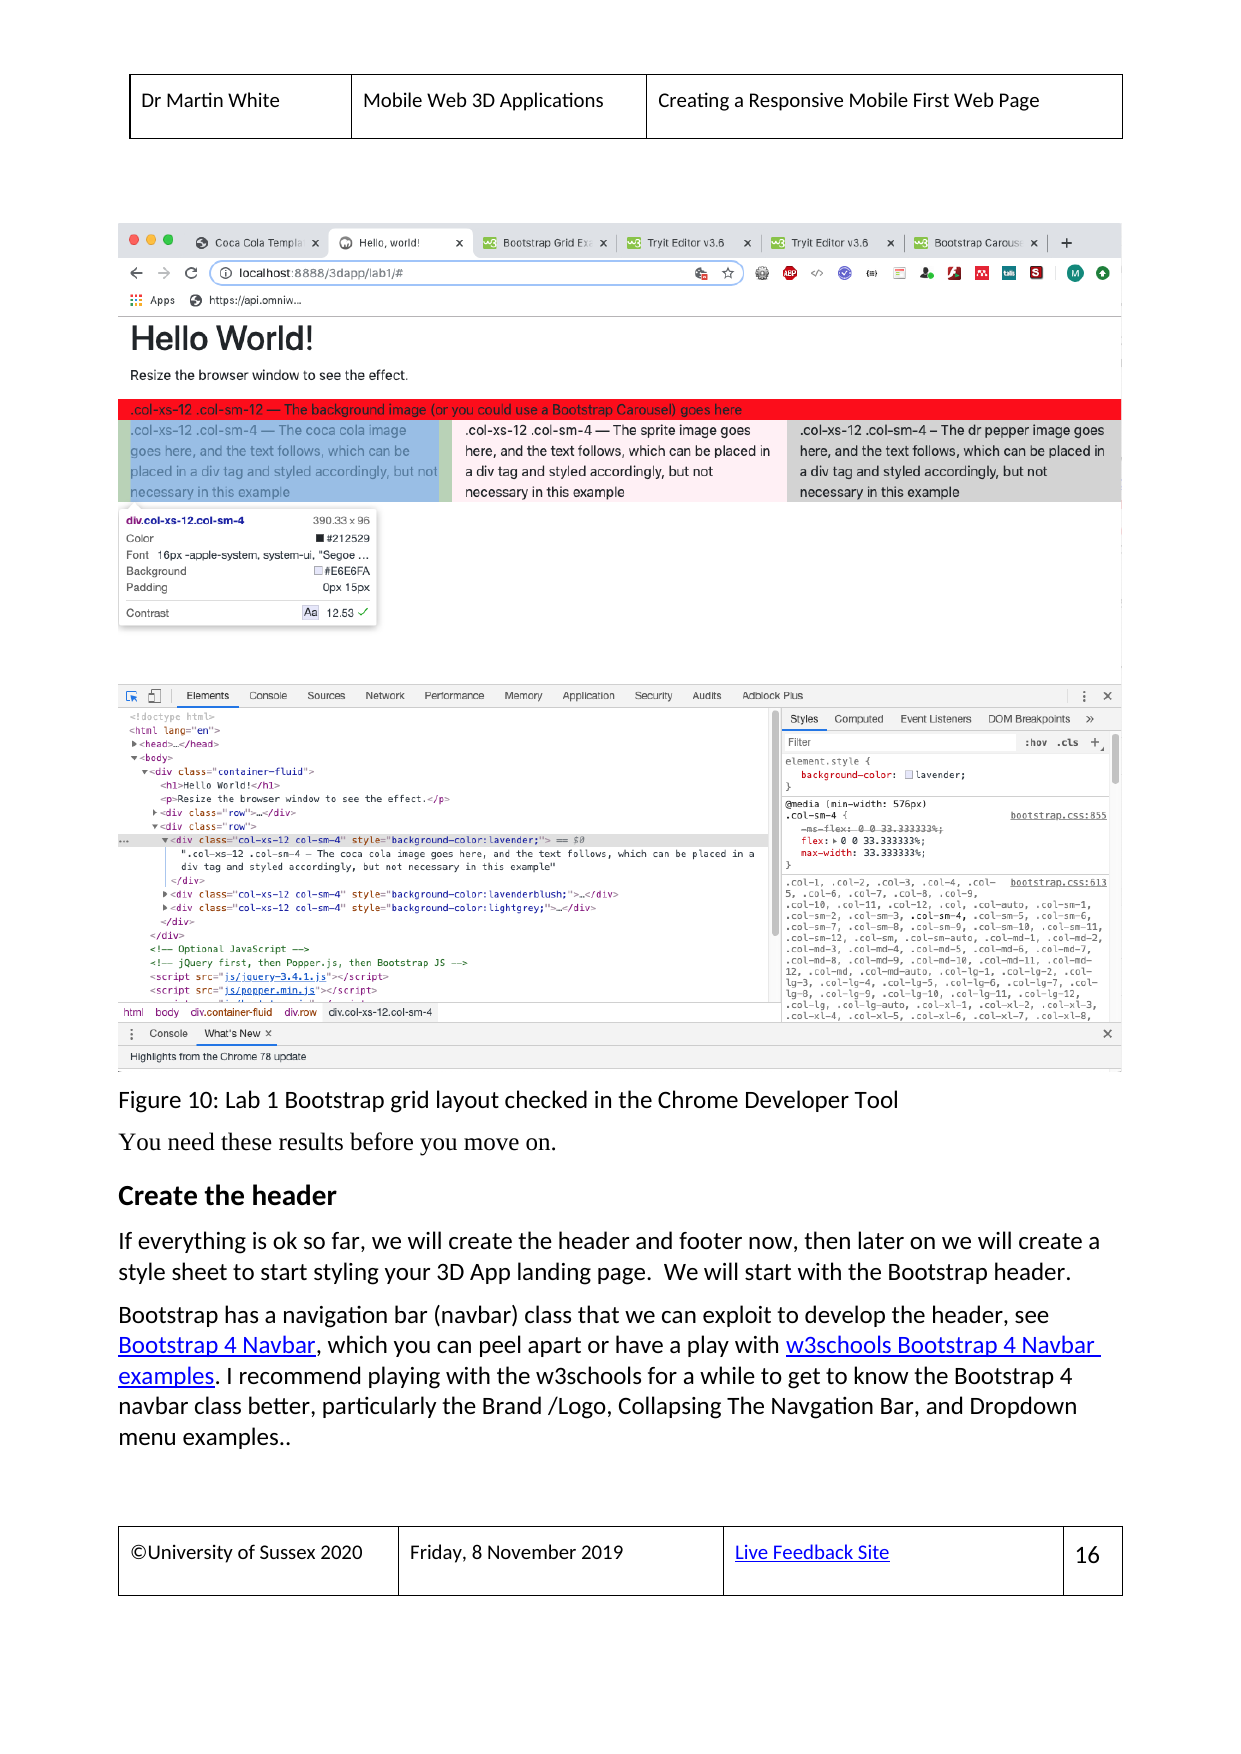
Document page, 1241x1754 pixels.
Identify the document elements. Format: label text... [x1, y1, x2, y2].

text You need these results before you move on. [118, 1127, 1122, 1156]
text If everything is ok so far, we will create the header and footer now, then later on we will create a style sheet to start styling your 3D App landing page. We will start with the Bootstrap header. [118, 1225, 1122, 1286]
text Bootstrap has a navigation bar (navbar) class that we can exploit to develop the header, see Bootstrap 4 Navbar, which you can peel apart or have a play with w3schools Bootstrap 4 Navbar examples. I recommend playing with the w3schools for a while to get to know the Bootstrap 4 navbar class better, particularly the Brand /Logo, Collapsing The Navgation Bar, and Dropdown menu examples.. [118, 1299, 1122, 1451]
text Figure 10: Lab 1 Bootstrap grid layout checked in the Chrome Developer Tool [118, 1084, 1122, 1115]
picture [118, 223, 1122, 1072]
subtitle Create the header [118, 1177, 1122, 1213]
